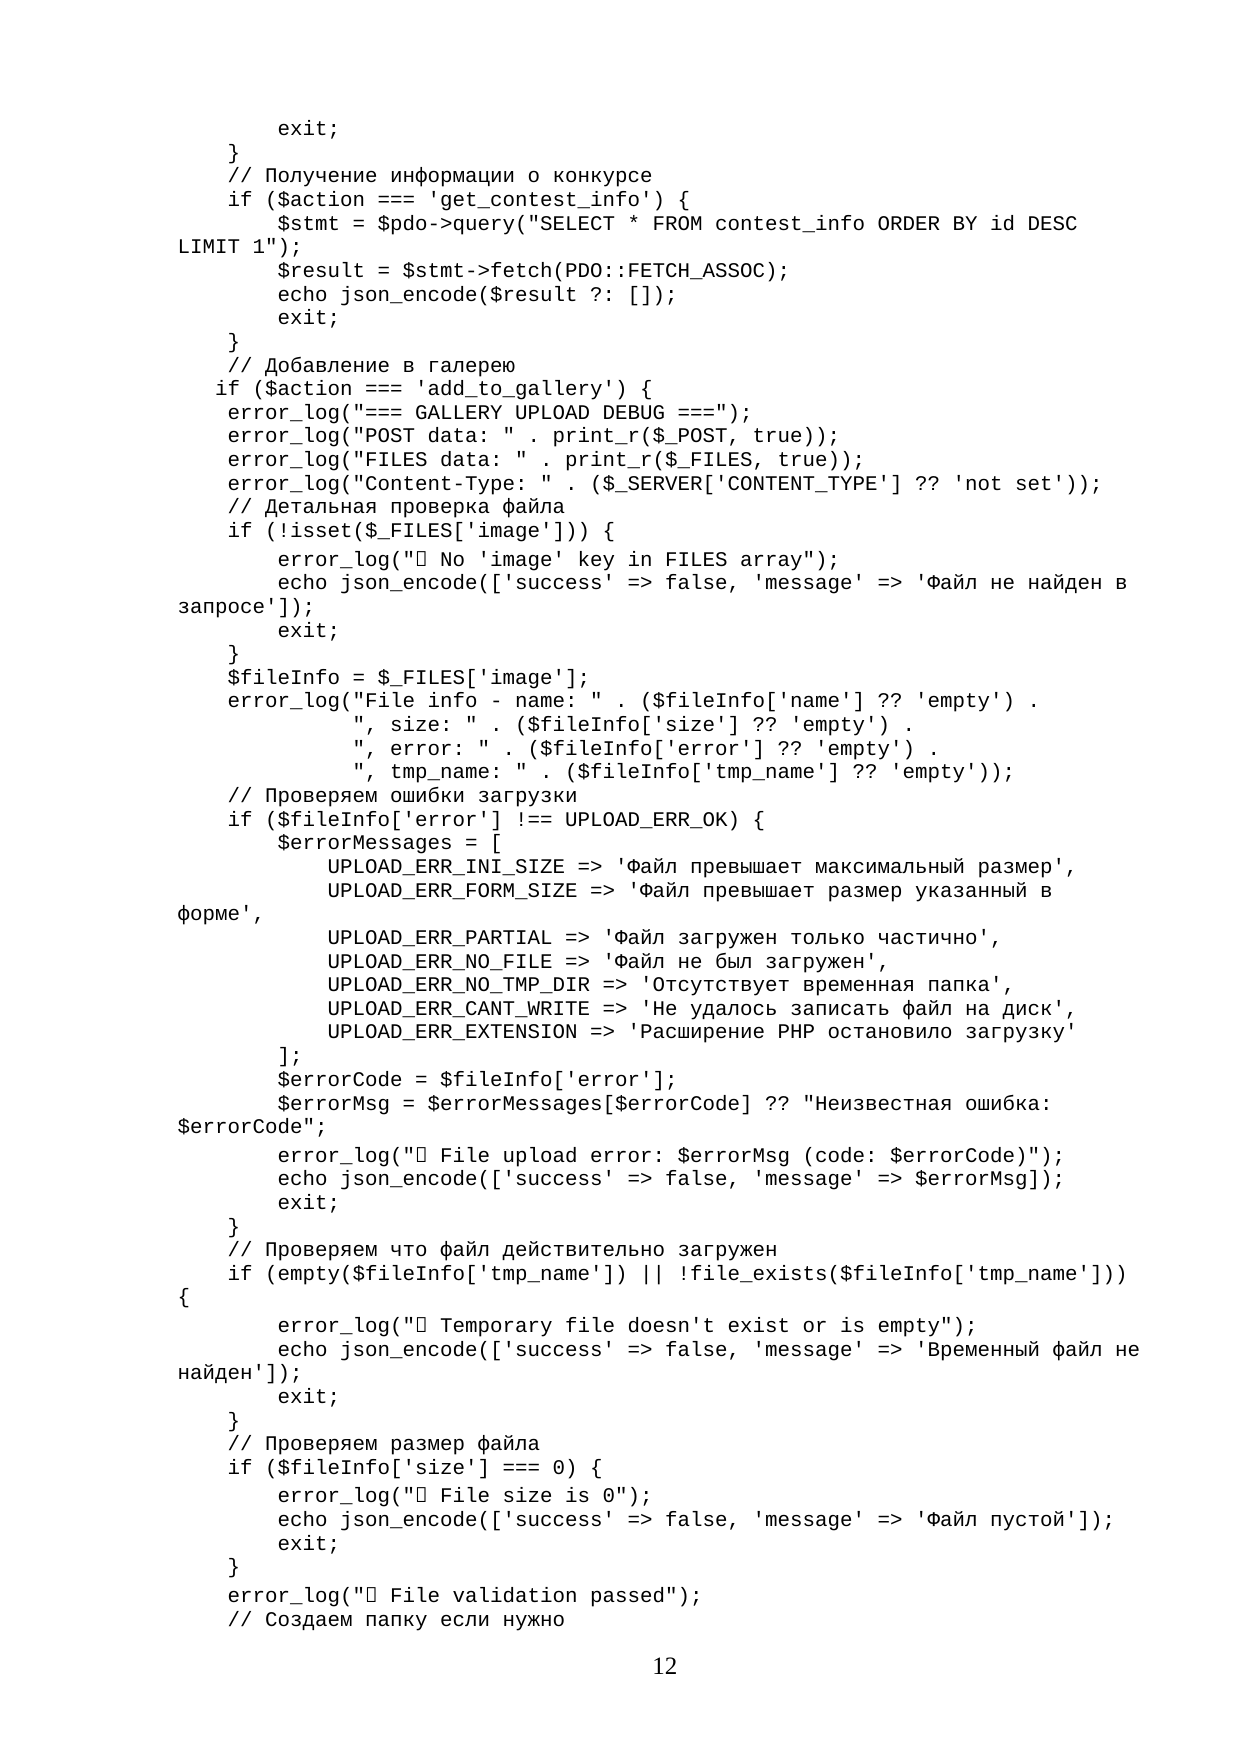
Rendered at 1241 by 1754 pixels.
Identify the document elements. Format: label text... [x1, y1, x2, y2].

text $errorMsg = $errorMessages[$errorCode] ?? "Неизвестная ошибка: $errorCode"; [177, 1092, 1152, 1140]
text ", error: " . ($fileInfo['error'] ?? 'empty') . [177, 738, 1152, 761]
text echo json_encode(['success' => false, 'message' => $errorMsg]); [177, 1168, 1152, 1192]
text ]; [177, 1045, 1152, 1069]
text if ($action === 'get_contest_info') { [177, 189, 1152, 213]
text error_log("❌ File size is 0"); [177, 1481, 1152, 1509]
text echo json_encode(['success' => false, 'message' => 'Файл не найден в запросе']); [177, 572, 1152, 619]
text } [177, 142, 1152, 165]
text $errorCode = $fileInfo['error']; [177, 1069, 1152, 1092]
text exit; [177, 1192, 1152, 1216]
text error_log("File info - name: " . ($fileInfo['name'] ?? 'empty') . [177, 691, 1152, 714]
text if ($fileInfo['error'] !== UPLOAD_ERR_OK) { [177, 809, 1152, 832]
text UPLOAD_ERR_NO_FILE => 'Файл не был загружен', [177, 951, 1152, 974]
text // Проверяем что файл действительно загружен [177, 1239, 1152, 1263]
text $errorMessages = [ [177, 832, 1152, 856]
text echo json_encode($result ?: []); [177, 284, 1152, 307]
text echo json_encode(['success' => false, 'message' => 'Временный файл не найден']); [177, 1339, 1152, 1386]
text // Добавление в галерею [177, 354, 1152, 378]
text UPLOAD_ERR_NO_TMP_DIR => 'Отсутствует временная папка', [177, 974, 1152, 998]
text error_log("❌ File upload error: $errorMsg (code: $errorCode)"); [177, 1140, 1152, 1168]
text } [177, 1556, 1152, 1580]
text // Детальная проверка файла [177, 496, 1152, 520]
text error_log("Content-Type: " . ($_SERVER['CONTENT_TYPE'] ?? 'not set')); [177, 473, 1152, 496]
text exit; [177, 118, 1152, 142]
text $fileInfo = $_FILES['image']; [177, 667, 1152, 691]
text exit; [177, 1386, 1152, 1410]
text } [177, 1410, 1152, 1433]
text UPLOAD_ERR_PARTIAL => 'Файл загружен только частично', [177, 927, 1152, 951]
text if ($action === 'add_to_gallery') { [177, 378, 1152, 402]
text exit; [177, 307, 1152, 331]
text } [177, 643, 1152, 667]
text $stmt = $pdo->query("SELECT * FROM contest_info ORDER BY id DESC LIMIT 1"); [177, 213, 1152, 260]
text // Получение информации о конкурсе [177, 165, 1152, 189]
text } [177, 331, 1152, 354]
text error_log("✅ File validation passed"); [177, 1580, 1152, 1609]
text $result = $stmt->fetch(PDO::FETCH_ASSOC); [177, 260, 1152, 284]
text UPLOAD_ERR_CANT_WRITE => 'Не удалось записать файл на диск', [177, 998, 1152, 1022]
text exit; [177, 619, 1152, 643]
text // Создаем папку если нужно [177, 1609, 1152, 1632]
text } [177, 1216, 1152, 1239]
text ", tmp_name: " . ($fileInfo['tmp_name'] ?? 'empty')); [177, 761, 1152, 785]
text ", size: " . ($fileInfo['size'] ?? 'empty') . [177, 714, 1152, 738]
text error_log("=== GALLERY UPLOAD DEBUG ==="); [177, 402, 1152, 426]
text if ($fileInfo['size'] === 0) { [177, 1457, 1152, 1481]
text // Проверяем ошибки загрузки [177, 785, 1152, 809]
text error_log("❌ Temporary file doesn't exist or is empty"); [177, 1310, 1152, 1339]
text error_log("❌ No 'image' key in FILES array"); [177, 544, 1152, 572]
text UPLOAD_ERR_INI_SIZE => 'Файл превышает максимальный размер', [177, 856, 1152, 880]
text // Проверяем размер файла [177, 1433, 1152, 1457]
text echo json_encode(['success' => false, 'message' => 'Файл пустой']); [177, 1509, 1152, 1533]
text UPLOAD_ERR_FORM_SIZE => 'Файл превышает размер указанный в форме', [177, 880, 1152, 927]
text if (!isset($_FILES['image'])) { [177, 520, 1152, 544]
text error_log("FILES data: " . print_r($_FILES, true)); [177, 449, 1152, 473]
text UPLOAD_ERR_EXTENSION => 'Расширение PHP остановило загрузку' [177, 1022, 1152, 1045]
text exit; [177, 1533, 1152, 1556]
text error_log("POST data: " . print_r($_POST, true)); [177, 426, 1152, 449]
text if (empty($fileInfo['tmp_name']) || !file_exists($fileInfo['tmp_name'])) { [177, 1263, 1152, 1310]
